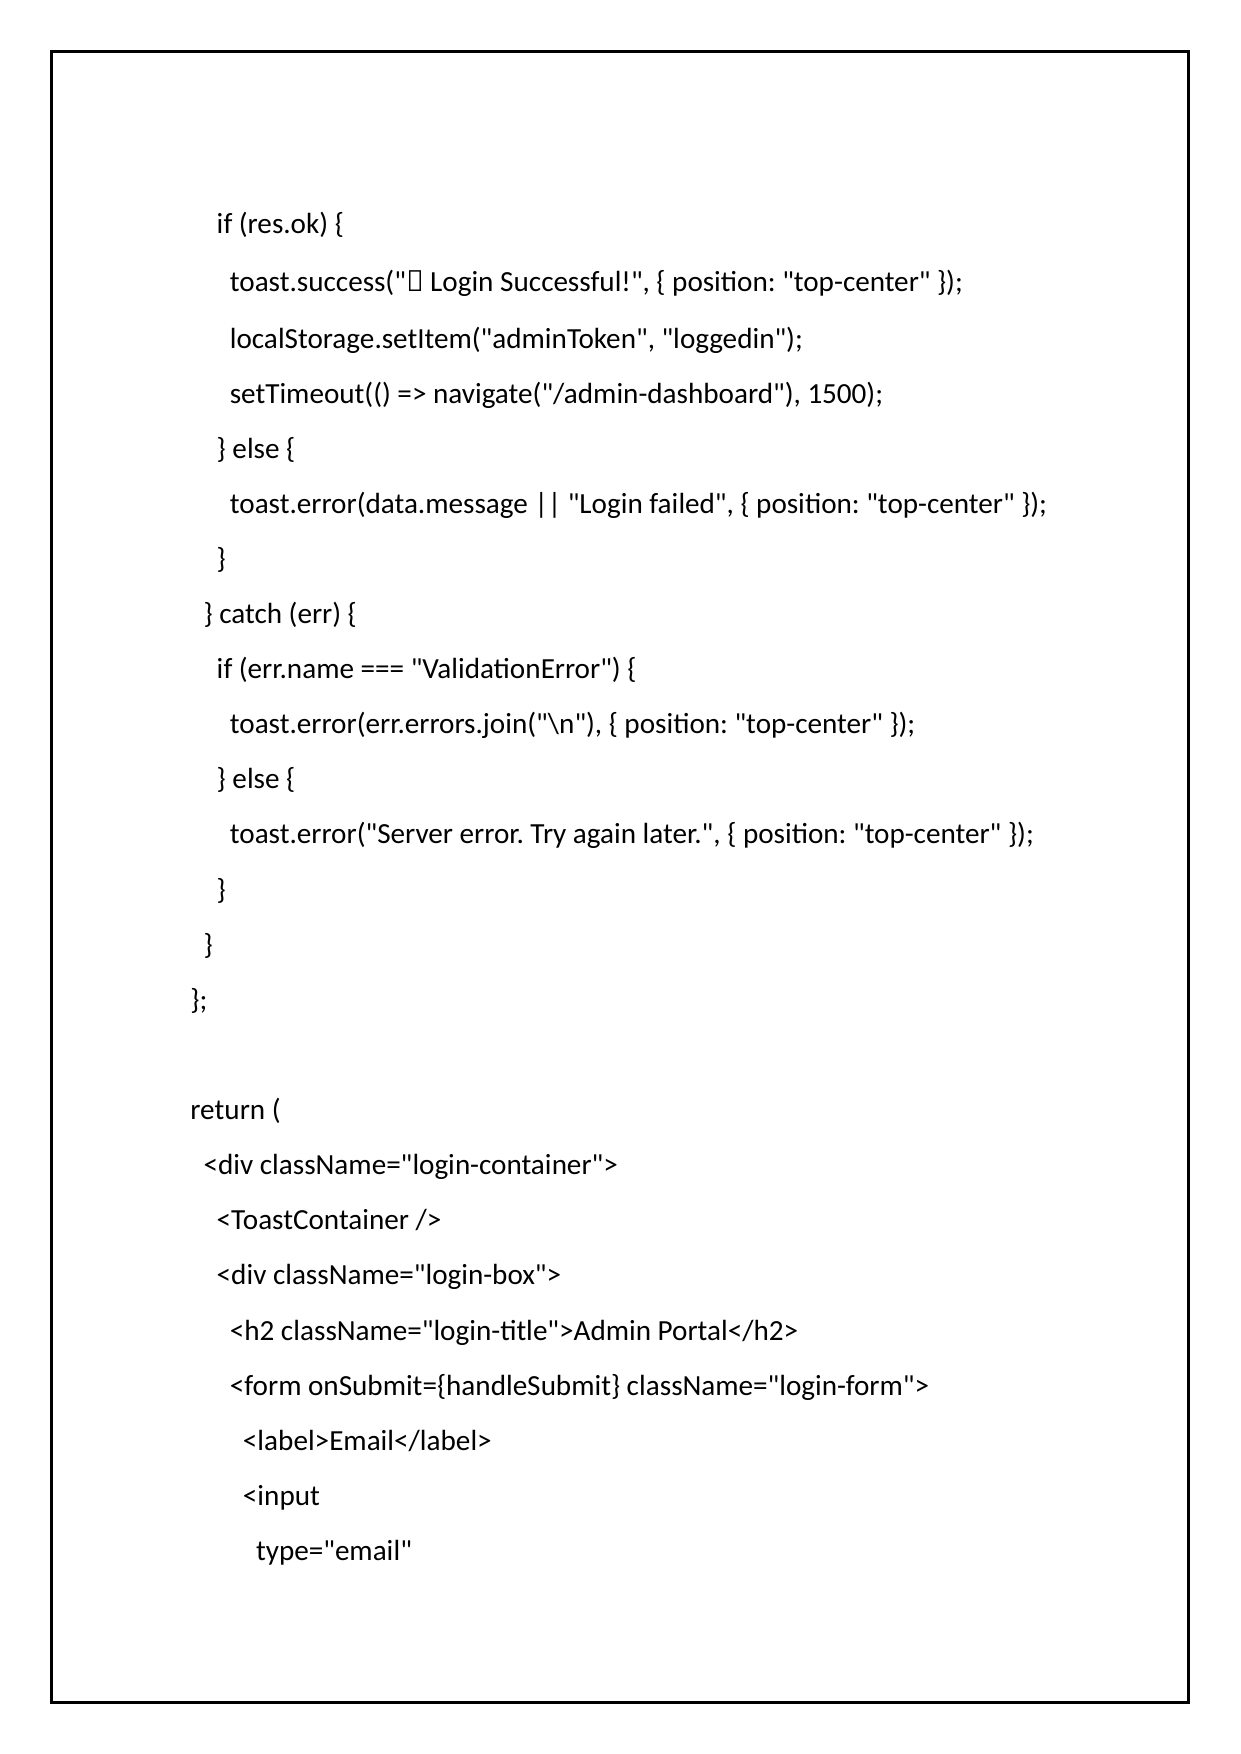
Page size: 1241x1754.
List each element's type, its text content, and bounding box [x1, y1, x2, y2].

text setTimeout(() => navigate("/admin-dashboard"), 1500); [177, 375, 1090, 410]
text return ( [177, 1091, 1090, 1127]
text <div className="login-container"> [177, 1146, 1090, 1182]
text <form onSubmit={handleSubmit} className="login-form"> [177, 1367, 1090, 1402]
text <input [177, 1477, 1090, 1512]
text } else { [177, 761, 1090, 796]
text toast.error(data.message || "Login failed", { position: "top-center" }); [177, 485, 1090, 521]
text } [177, 926, 1090, 961]
text } [177, 871, 1090, 906]
text }; [177, 981, 1090, 1017]
text } catch (err) { [177, 595, 1090, 631]
text if (res.ok) { [177, 205, 1090, 241]
text <h2 className="login-title">Admin Portal</h2> [177, 1312, 1090, 1347]
text type="email" [177, 1532, 1090, 1568]
text <ToastContainer /> [177, 1201, 1090, 1237]
text } else { [177, 430, 1090, 466]
text <label>Email</label> [177, 1422, 1090, 1457]
text toast.error(err.errors.join("\n"), { position: "top-center" }); [177, 705, 1090, 741]
text } [177, 540, 1090, 576]
text toast.error("Server error. Try again later.", { position: "top-center" }); [177, 816, 1090, 851]
text toast.success("✅ Login Successful!", { position: "top-center" }); [177, 260, 1090, 300]
text <div className="login-box"> [177, 1256, 1090, 1292]
text if (err.name === "ValidationError") { [177, 650, 1090, 686]
text localStorage.setItem("adminToken", "loggedin"); [177, 320, 1090, 355]
